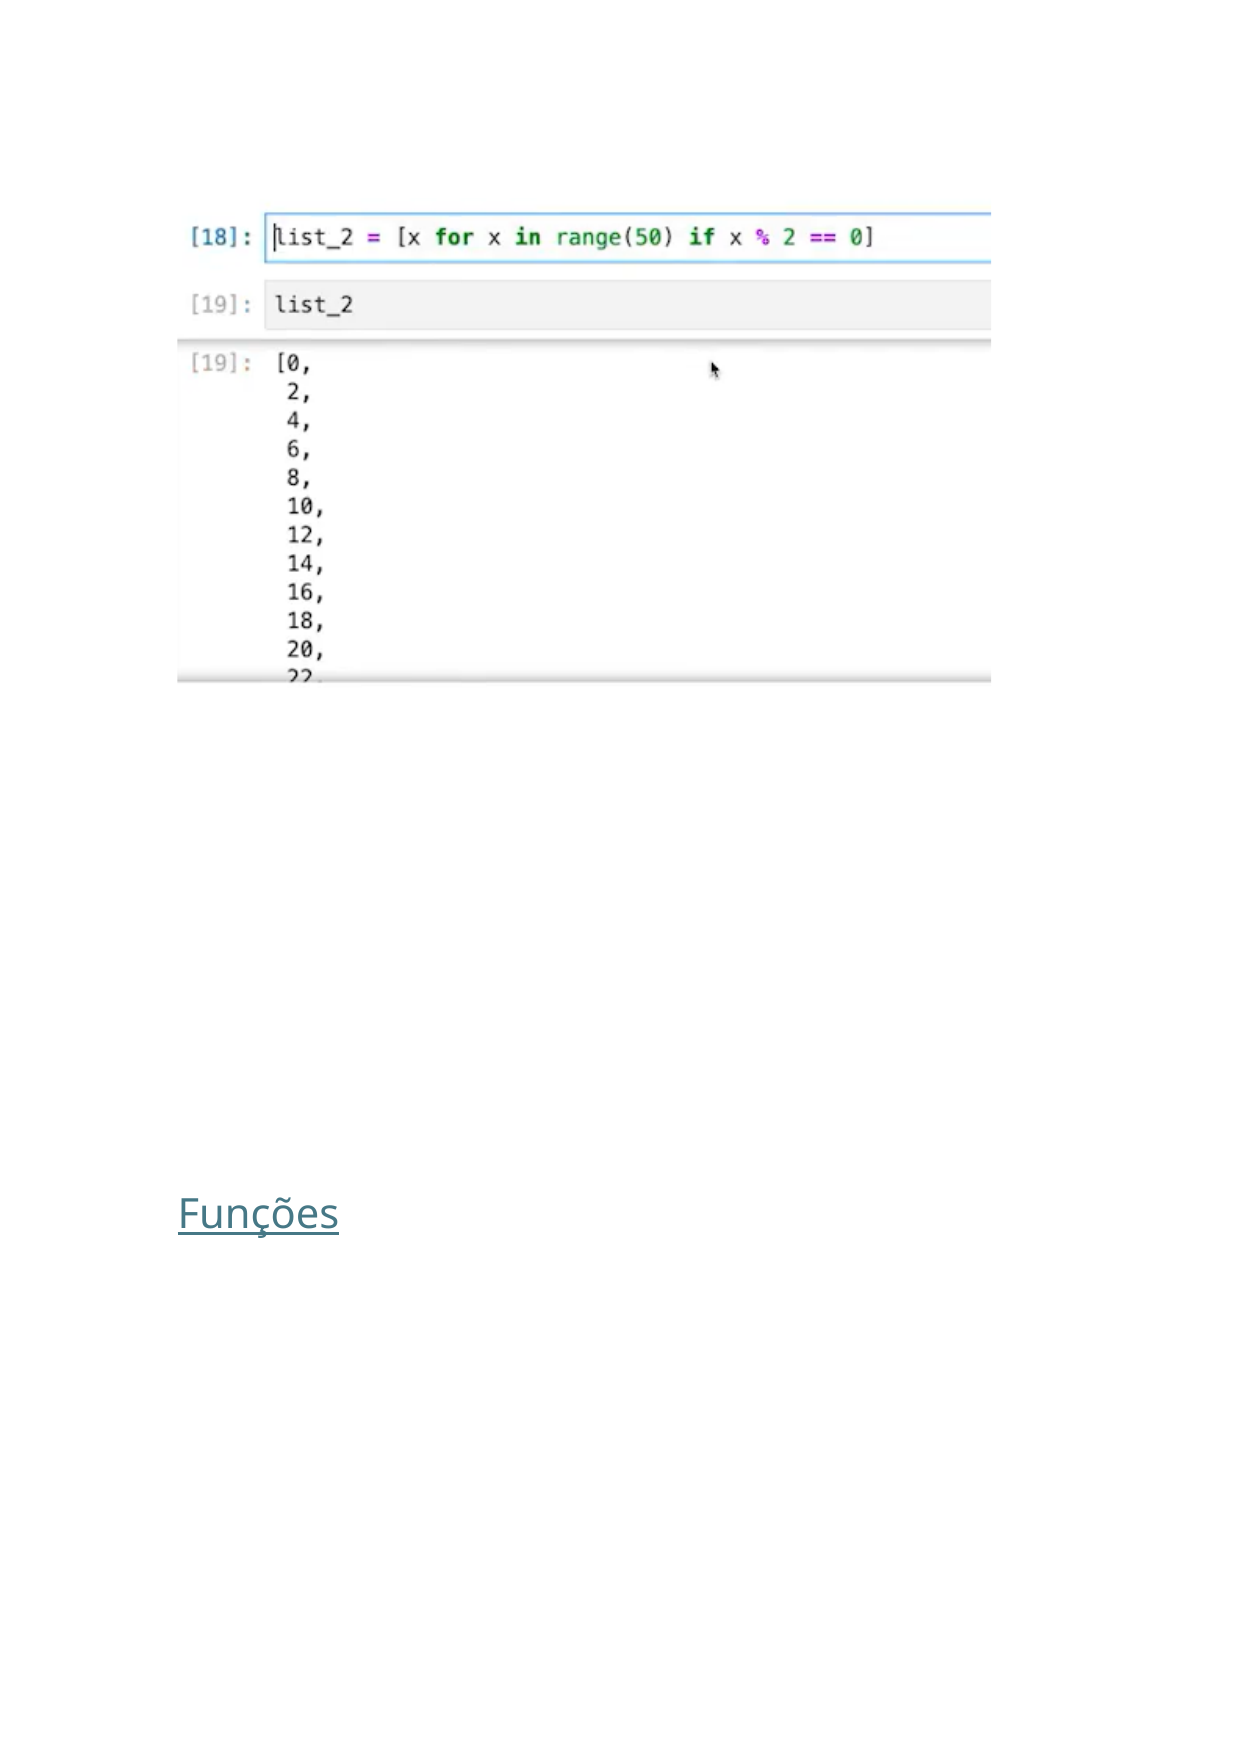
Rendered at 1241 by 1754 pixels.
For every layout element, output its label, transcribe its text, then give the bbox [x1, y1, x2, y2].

picture [177, 198, 992, 691]
subtitle Funções [177, 1184, 1063, 1241]
